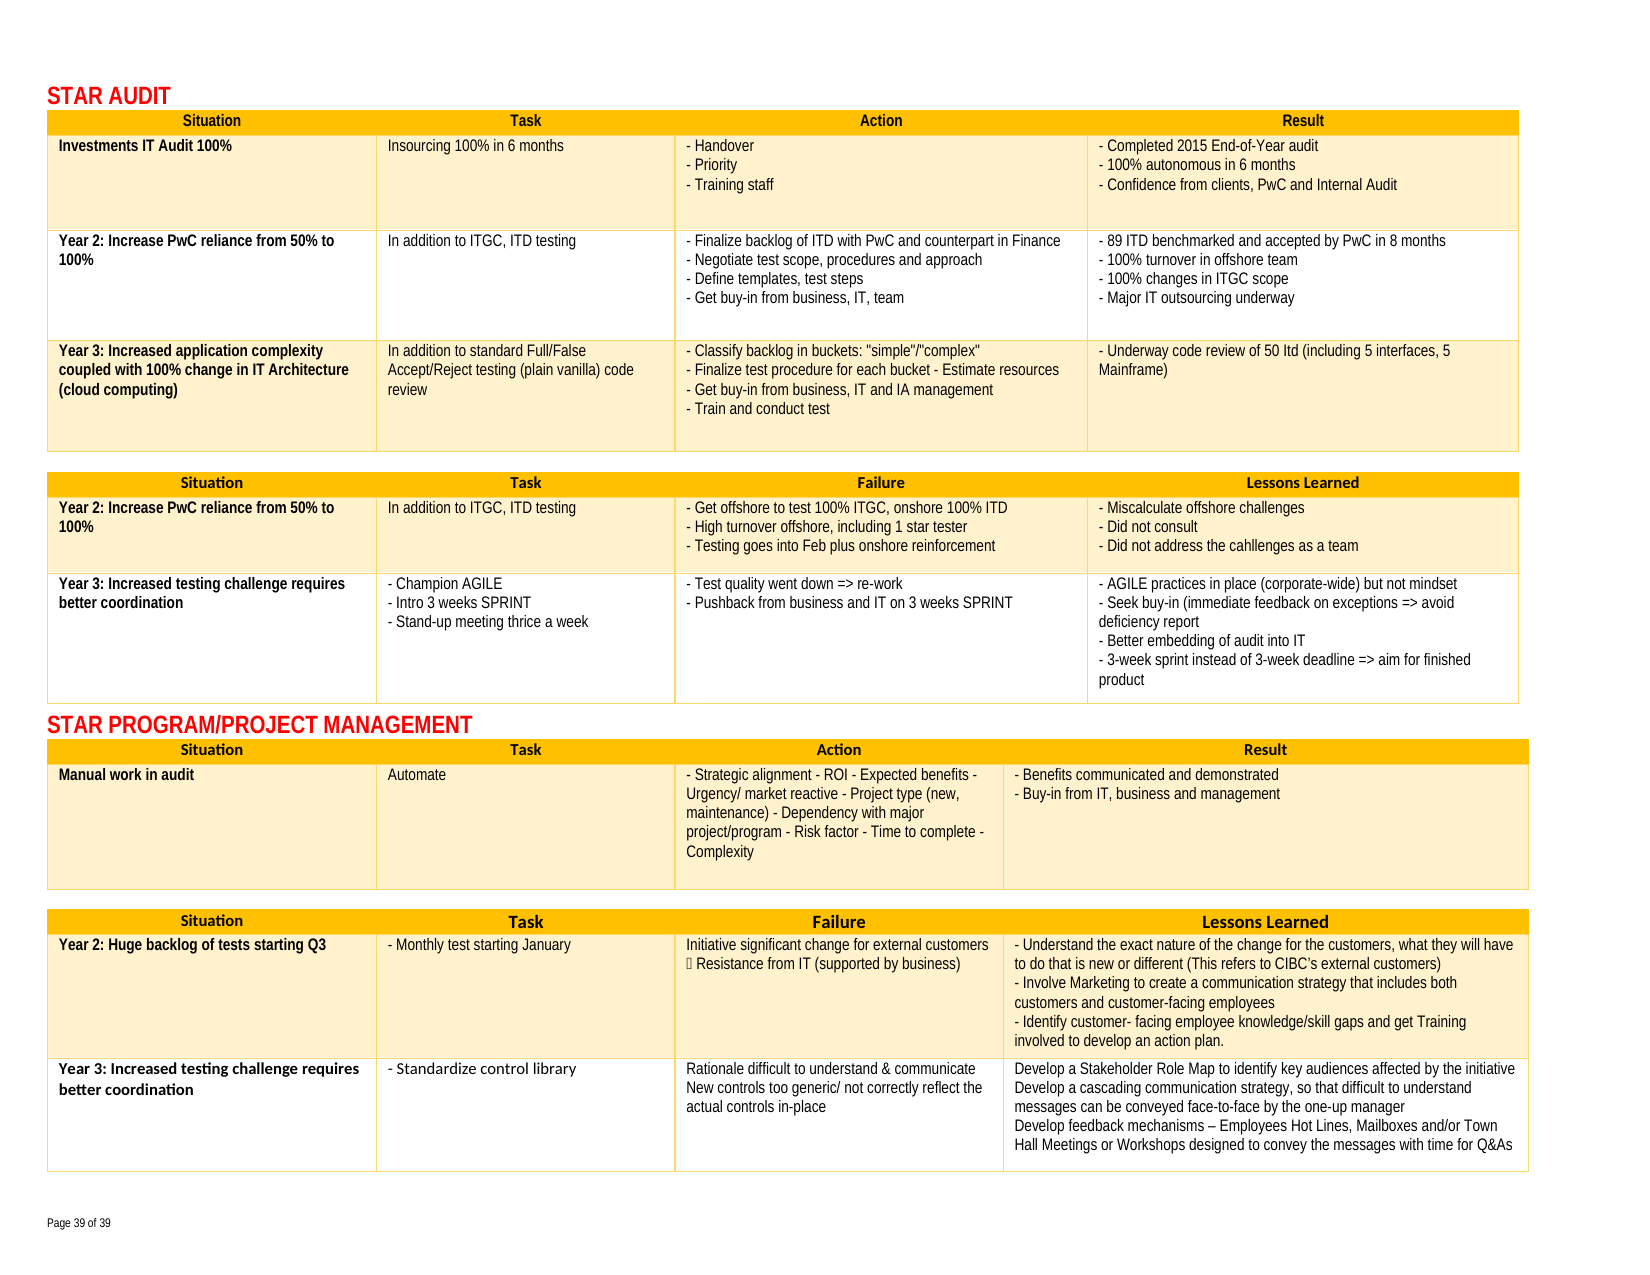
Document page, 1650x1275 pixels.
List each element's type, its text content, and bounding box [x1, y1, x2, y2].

table_cell Rationale difficult to understand & communicate New controls too generic/ not correctly reflect the actual controls in-place [676, 1059, 1003, 1171]
subtitle STAR AUDIT [47, 81, 1575, 110]
table_header Result [1004, 740, 1528, 764]
table_header Action [676, 740, 1003, 764]
table_cell Year 2: Increase PwC reliance from 50% to 100% [48, 231, 376, 340]
table_cell - Strategic alignment - ROI - Expected benefits - Urgency/ market reactive - Project type (new, maintenance) - Dependency with major project/program - Risk factor - Time to complete - Complexity [676, 765, 1003, 889]
table_cell - Completed 2015 End-of-Year audit - 100% autonomous in 6 months - Confidence from clients, PwC and Internal Audit [1088, 136, 1518, 229]
table_cell Insourcing 100% in 6 months [377, 136, 674, 229]
table_cell Year 3: Increased application complexity coupled with 100% change in IT Architecture (cloud computing) [48, 341, 376, 451]
table_header Situation [48, 740, 376, 764]
table_cell Year 3: Increased testing challenge requires better coordination [48, 1059, 376, 1171]
subtitle STAR PROGRAM/PROJECT MANAGEMENT [47, 710, 1575, 739]
table_header Action [676, 111, 1087, 135]
table_cell - Understand the exact nature of the change for the customers, what they will have to do that is new or different (This refers to CIBC’s external customers) - Involve Marketing to create a communication strategy that includes both customers and customer-facing employees - Identify customer- facing employee knowledge/skill gaps and get Training involved to develop an action plan. [1004, 935, 1528, 1057]
table_cell In addition to ITGC, ITD testing [377, 231, 674, 340]
table_cell - Monthly test starting January [377, 935, 674, 1057]
table_cell - Handover - Priority - Training staff [676, 136, 1087, 229]
table_header Task [377, 740, 674, 764]
table_header Lessons Learned [1088, 473, 1518, 497]
table_cell Year 2: Huge backlog of tests starting Q3 [48, 935, 376, 1057]
table_cell - Finalize backlog of ITD with PwC and counterpart in Finance - Negotiate test scope, procedures and approach - Define templates, test steps - Get buy-in from business, IT, team [676, 231, 1087, 340]
table_header Result [1088, 111, 1518, 135]
table_cell - Miscalculate offshore challenges - Did not consult - Did not address the cahllenges as a team [1088, 498, 1518, 572]
table_cell - Get offshore to test 100% ITGC, onshore 100% ITD - High turnover offshore, including 1 star tester - Testing goes into Feb plus onshore reinforcement [676, 498, 1087, 572]
table_header Lessons Learned [1004, 910, 1528, 934]
table_header Task [377, 473, 674, 497]
table_cell In addition to standard Full/False Accept/Reject testing (plain vanilla) code review [377, 341, 674, 451]
table_cell - AGILE practices in place (corporate-wide) but not mindset - Seek buy-in (immediate feedback on exceptions => avoid deficiency report - Better embedding of audit into IT - 3-week sprint instead of 3-week deadline => aim for finished product [1088, 574, 1518, 703]
table_cell Develop a Stakeholder Role Map to identify key audiences affected by the initiative Develop a cascading communication strategy, so that difficult to understand messages can be conveyed face-to-face by the one-up manager Develop feedback mechanisms – Employees Hot Lines, Mailboxes and/or Town Hall Meetings or Workshops designed to convey the messages with time for Q&As [1004, 1059, 1528, 1171]
table_header Task [377, 910, 674, 934]
table_header Situation [48, 910, 376, 934]
table_cell In addition to ITGC, ITD testing [377, 498, 674, 572]
table_cell - 89 ITD benchmarked and accepted by PwC in 8 months - 100% turnover in offshore team - 100% changes in ITGC scope - Major IT outsourcing underway [1088, 231, 1518, 340]
table_cell Manual work in audit [48, 765, 376, 889]
table_cell - Classify backlog in buckets: "simple"/"complex" - Finalize test procedure for each bucket - Estimate resources - Get buy-in from business, IT and IA management - Train and conduct test [676, 341, 1087, 451]
table_cell Initiative significant change for external customers Resistance from IT (supported by business) [676, 935, 1003, 1057]
table_cell Investments IT Audit 100% [48, 136, 376, 229]
table_header Failure [676, 910, 1003, 934]
table_cell Year 2: Increase PwC reliance from 50% to 100% [48, 498, 376, 572]
table_cell - Benefits communicated and demonstrated - Buy-in from IT, business and management [1004, 765, 1528, 889]
table_cell - Test quality went down => re-work - Pushback from business and IT on 3 weeks SPRINT [676, 574, 1087, 703]
table_header Situation [48, 473, 376, 497]
table_header Failure [676, 473, 1087, 497]
table_cell - Champion AGILE - Intro 3 weeks SPRINT - Stand-up meeting thrice a week [377, 574, 674, 703]
table_header Task [377, 111, 674, 135]
table_cell - Standardize control library [377, 1059, 674, 1171]
table_cell Year 3: Increased testing challenge requires better coordination [48, 574, 376, 703]
table_header Situation [48, 111, 376, 135]
table_cell - Underway code review of 50 Itd (including 5 interfaces, 5 Mainframe) [1088, 341, 1518, 451]
table_cell Automate [377, 765, 674, 889]
